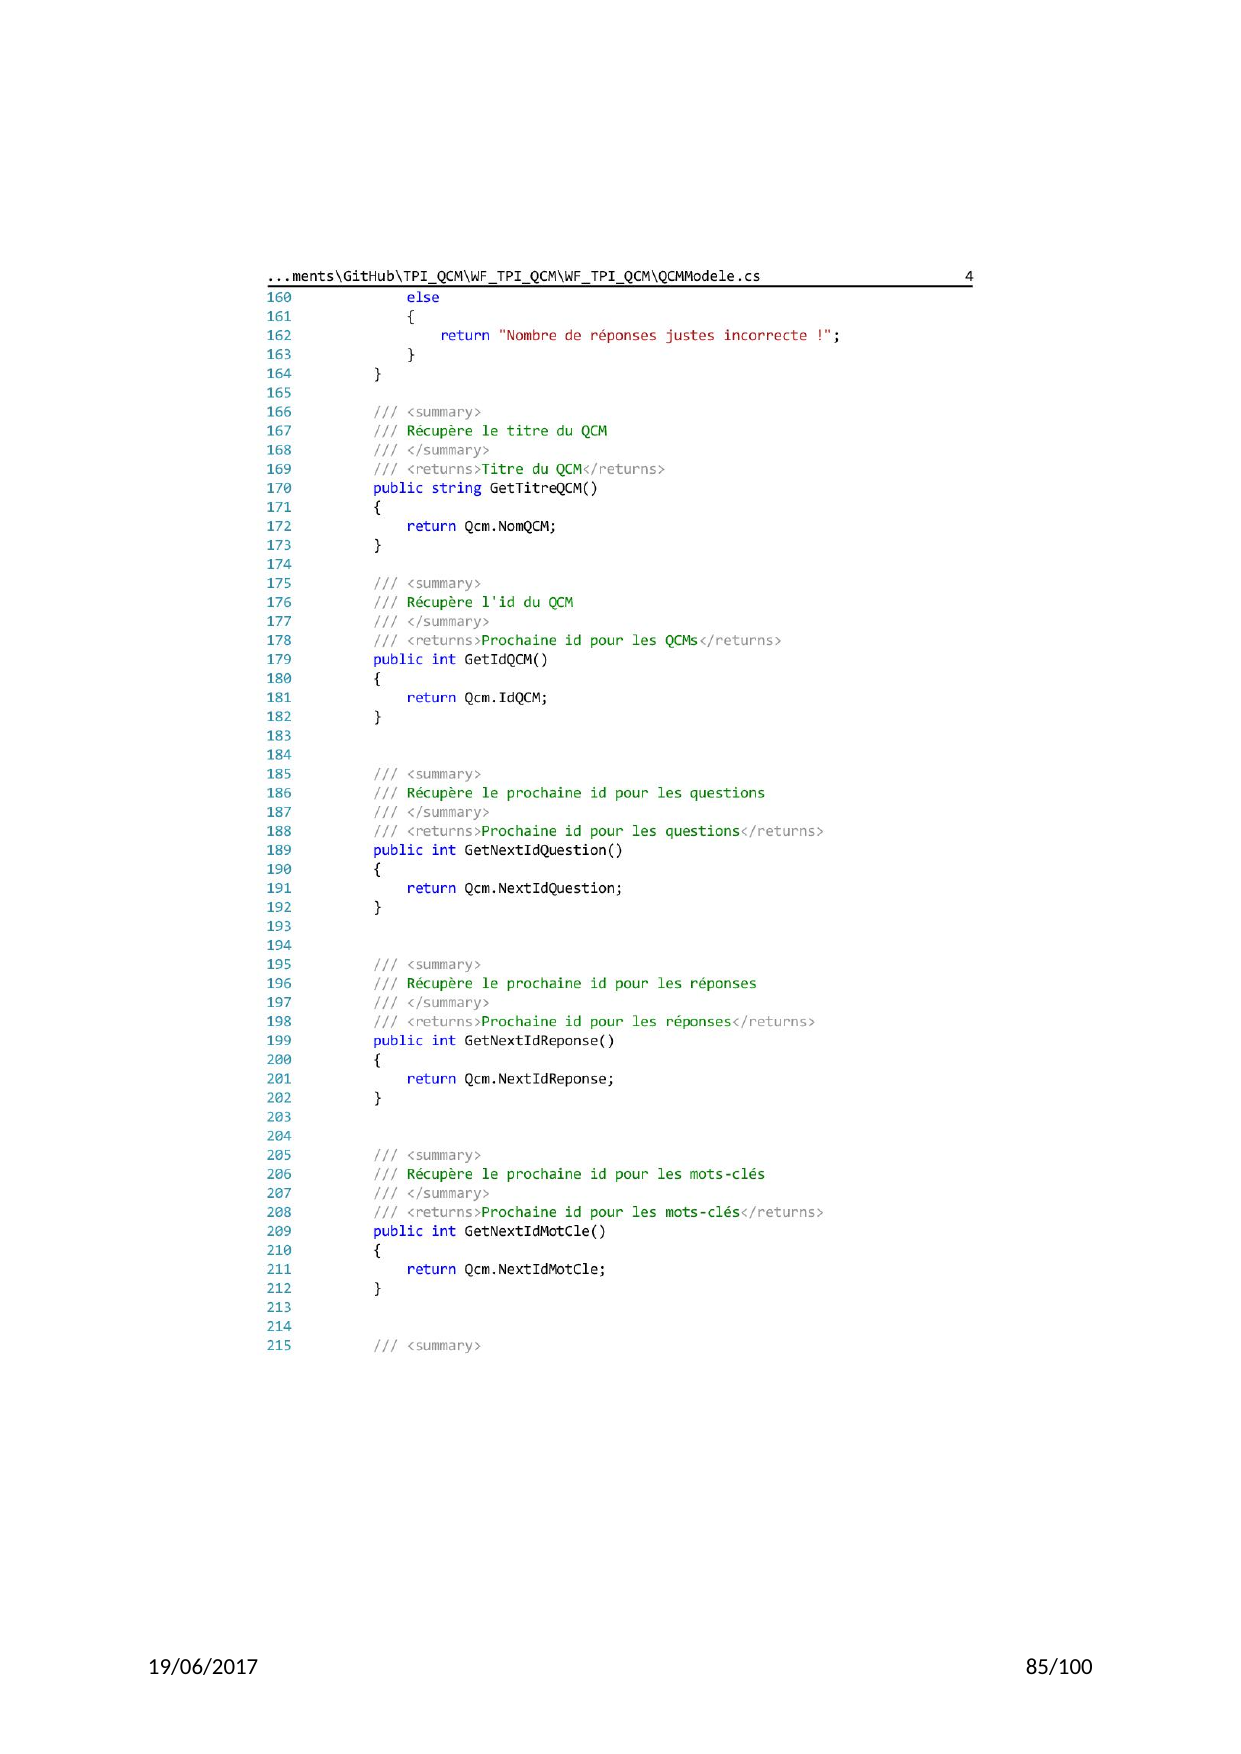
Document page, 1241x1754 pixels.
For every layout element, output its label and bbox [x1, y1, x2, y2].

picture [147, 147, 1093, 1484]
